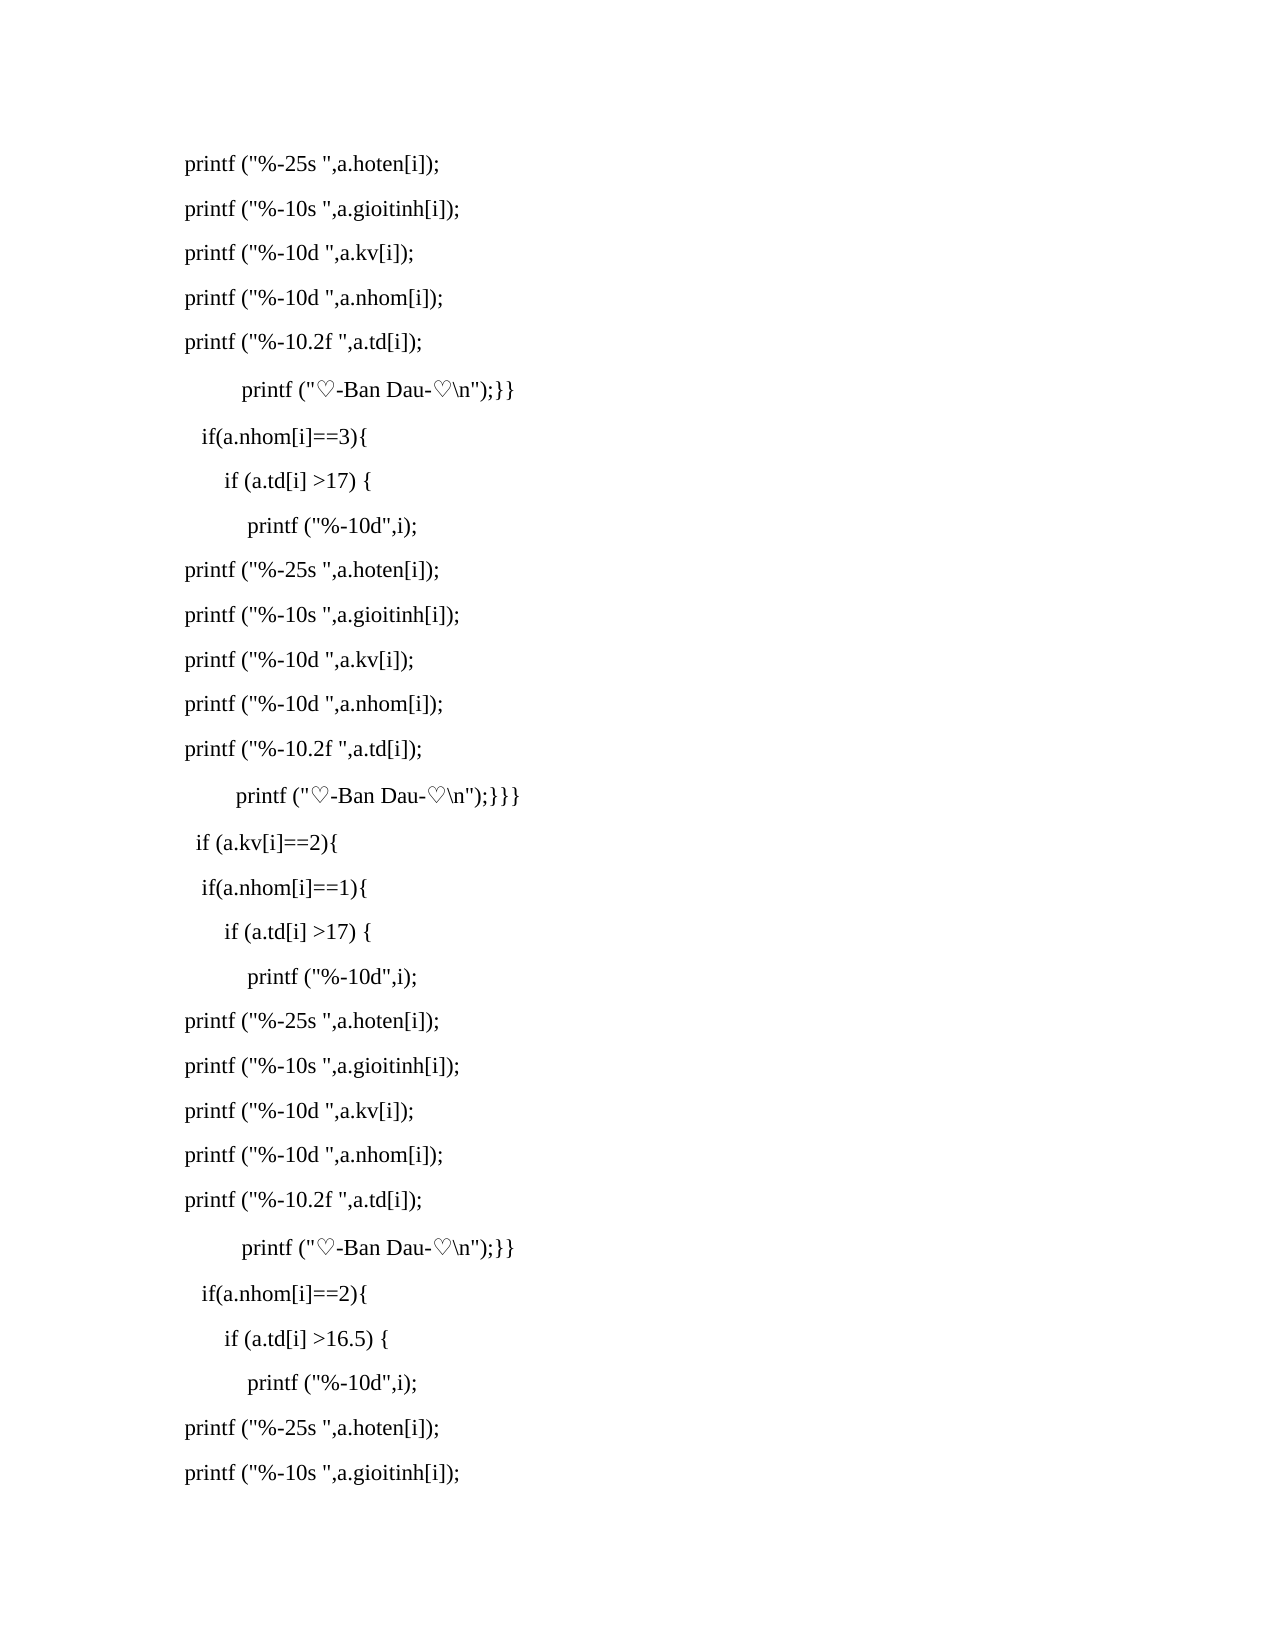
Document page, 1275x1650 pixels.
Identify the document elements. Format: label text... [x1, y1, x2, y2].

text printf ("%-25s ",a.hoten[i]); [150, 150, 1125, 176]
text if (a.td[i] >16.5) { [150, 1325, 1125, 1351]
text printf ("%-10s ",a.gioitinh[i]); [150, 601, 1125, 627]
text printf ("%-10d ",a.nhom[i]); [150, 690, 1125, 717]
text printf ("%-10d ",a.nhom[i]); [150, 284, 1125, 310]
text printf ("♡-Ban Dau-♡\n");}} [150, 373, 1125, 404]
text printf ("%-10.2f ",a.td[i]); [150, 328, 1125, 355]
text printf ("%-10.2f ",a.td[i]); [150, 735, 1125, 761]
text printf ("%-10d",i); [150, 512, 1125, 538]
text printf ("%-25s ",a.hoten[i]); [150, 1414, 1125, 1440]
text if (a.td[i] >17) { [150, 918, 1125, 945]
text printf ("%-10s ",a.gioitinh[i]); [150, 1052, 1125, 1078]
text if(a.nhom[i]==3){ [150, 423, 1125, 449]
text printf ("%-10d ",a.nhom[i]); [150, 1141, 1125, 1168]
text printf ("%-10d",i); [150, 1369, 1125, 1396]
text if (a.td[i] >17) { [150, 467, 1125, 494]
text printf ("%-10.2f ",a.td[i]); [150, 1186, 1125, 1212]
text printf ("%-25s ",a.hoten[i]); [150, 1007, 1125, 1034]
text printf ("%-25s ",a.hoten[i]); [150, 556, 1125, 583]
text printf ("%-10d ",a.kv[i]); [150, 239, 1125, 266]
text if(a.nhom[i]==2){ [150, 1280, 1125, 1307]
text if (a.kv[i]==2){ [150, 829, 1125, 856]
text printf ("♡-Ban Dau-♡\n");}} [150, 1230, 1125, 1262]
text if(a.nhom[i]==1){ [150, 874, 1125, 900]
text printf ("%-10d ",a.kv[i]); [150, 1097, 1125, 1123]
text printf ("%-10d ",a.kv[i]); [150, 646, 1125, 672]
text printf ("%-10d",i); [150, 963, 1125, 989]
text printf ("%-10s ",a.gioitinh[i]); [150, 1458, 1125, 1485]
text printf ("♡-Ban Dau-♡\n");}}} [150, 779, 1125, 811]
text printf ("%-10s ",a.gioitinh[i]); [150, 194, 1125, 221]
